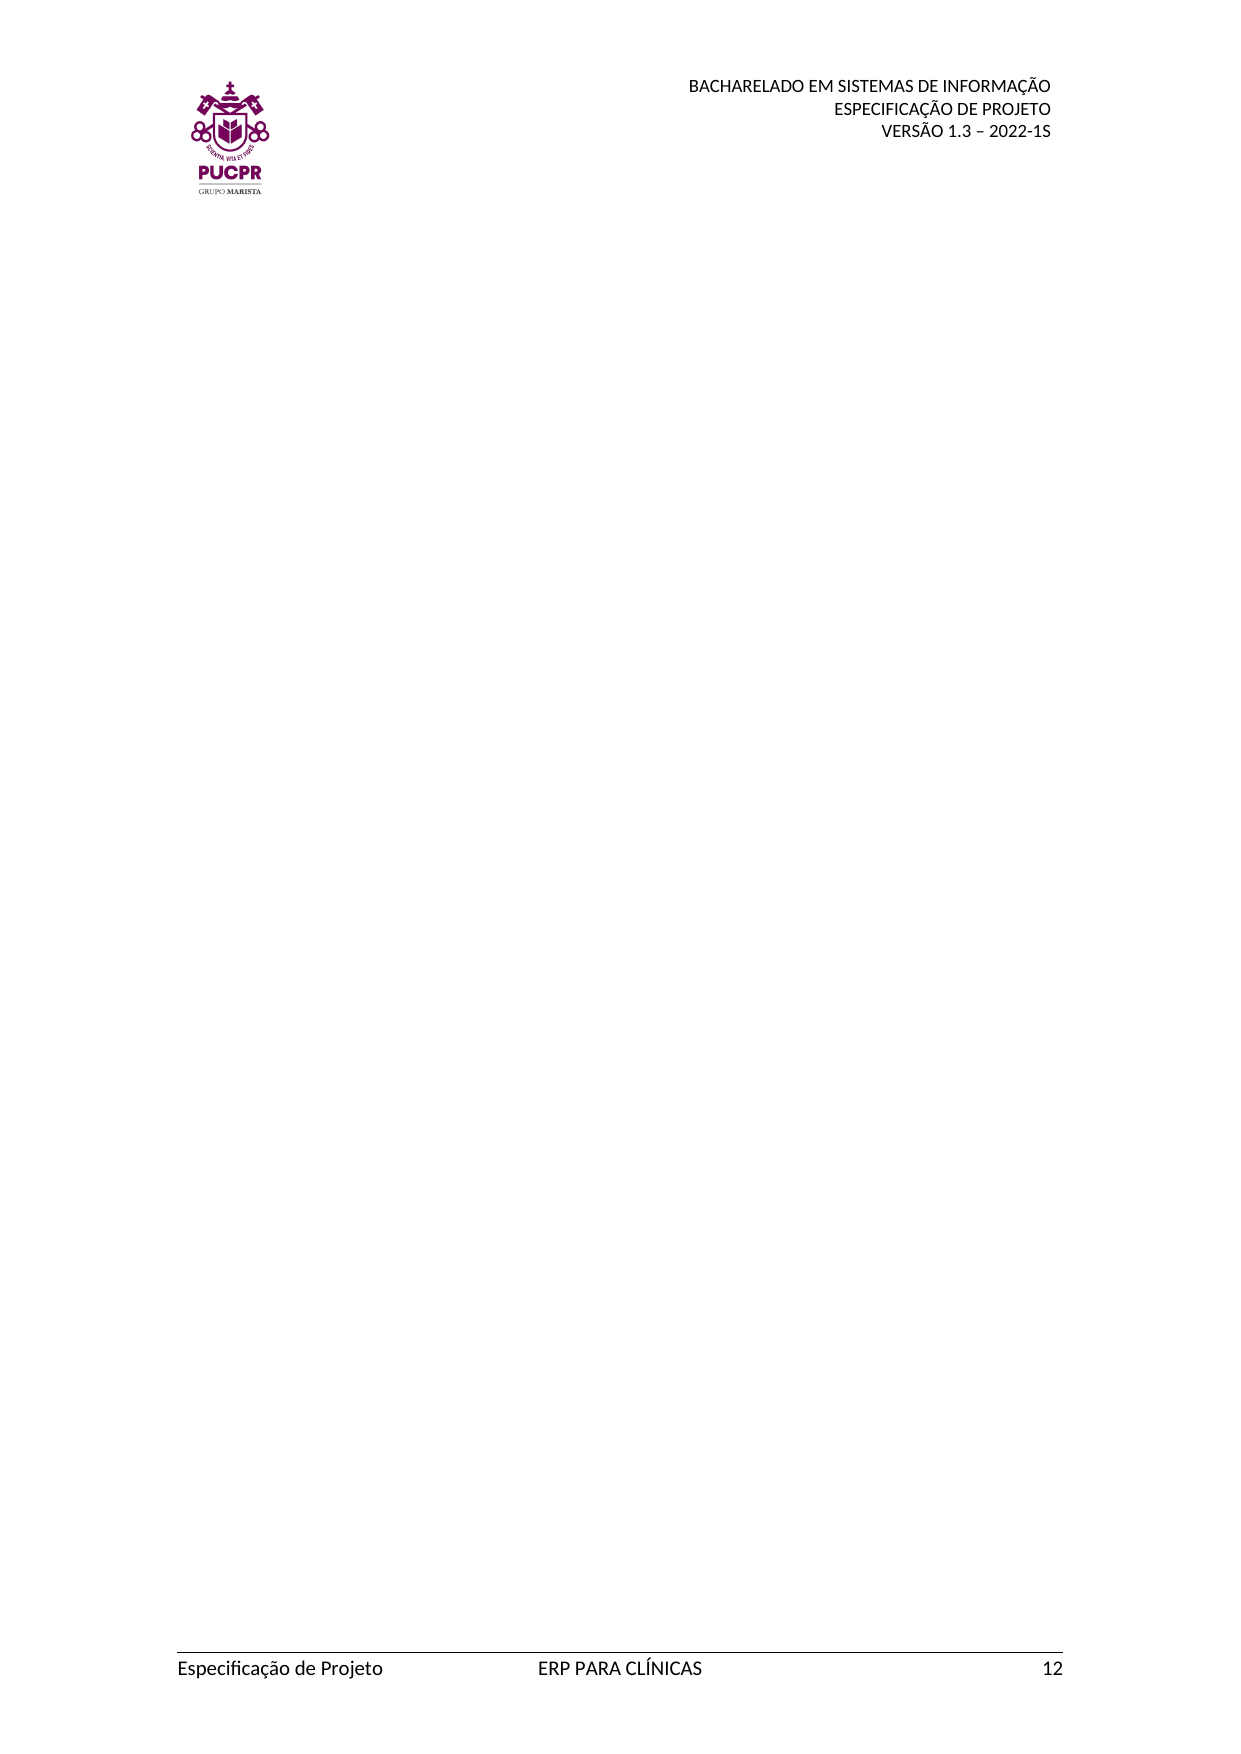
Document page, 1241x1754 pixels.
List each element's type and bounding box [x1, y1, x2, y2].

picture [188, 73, 271, 202]
